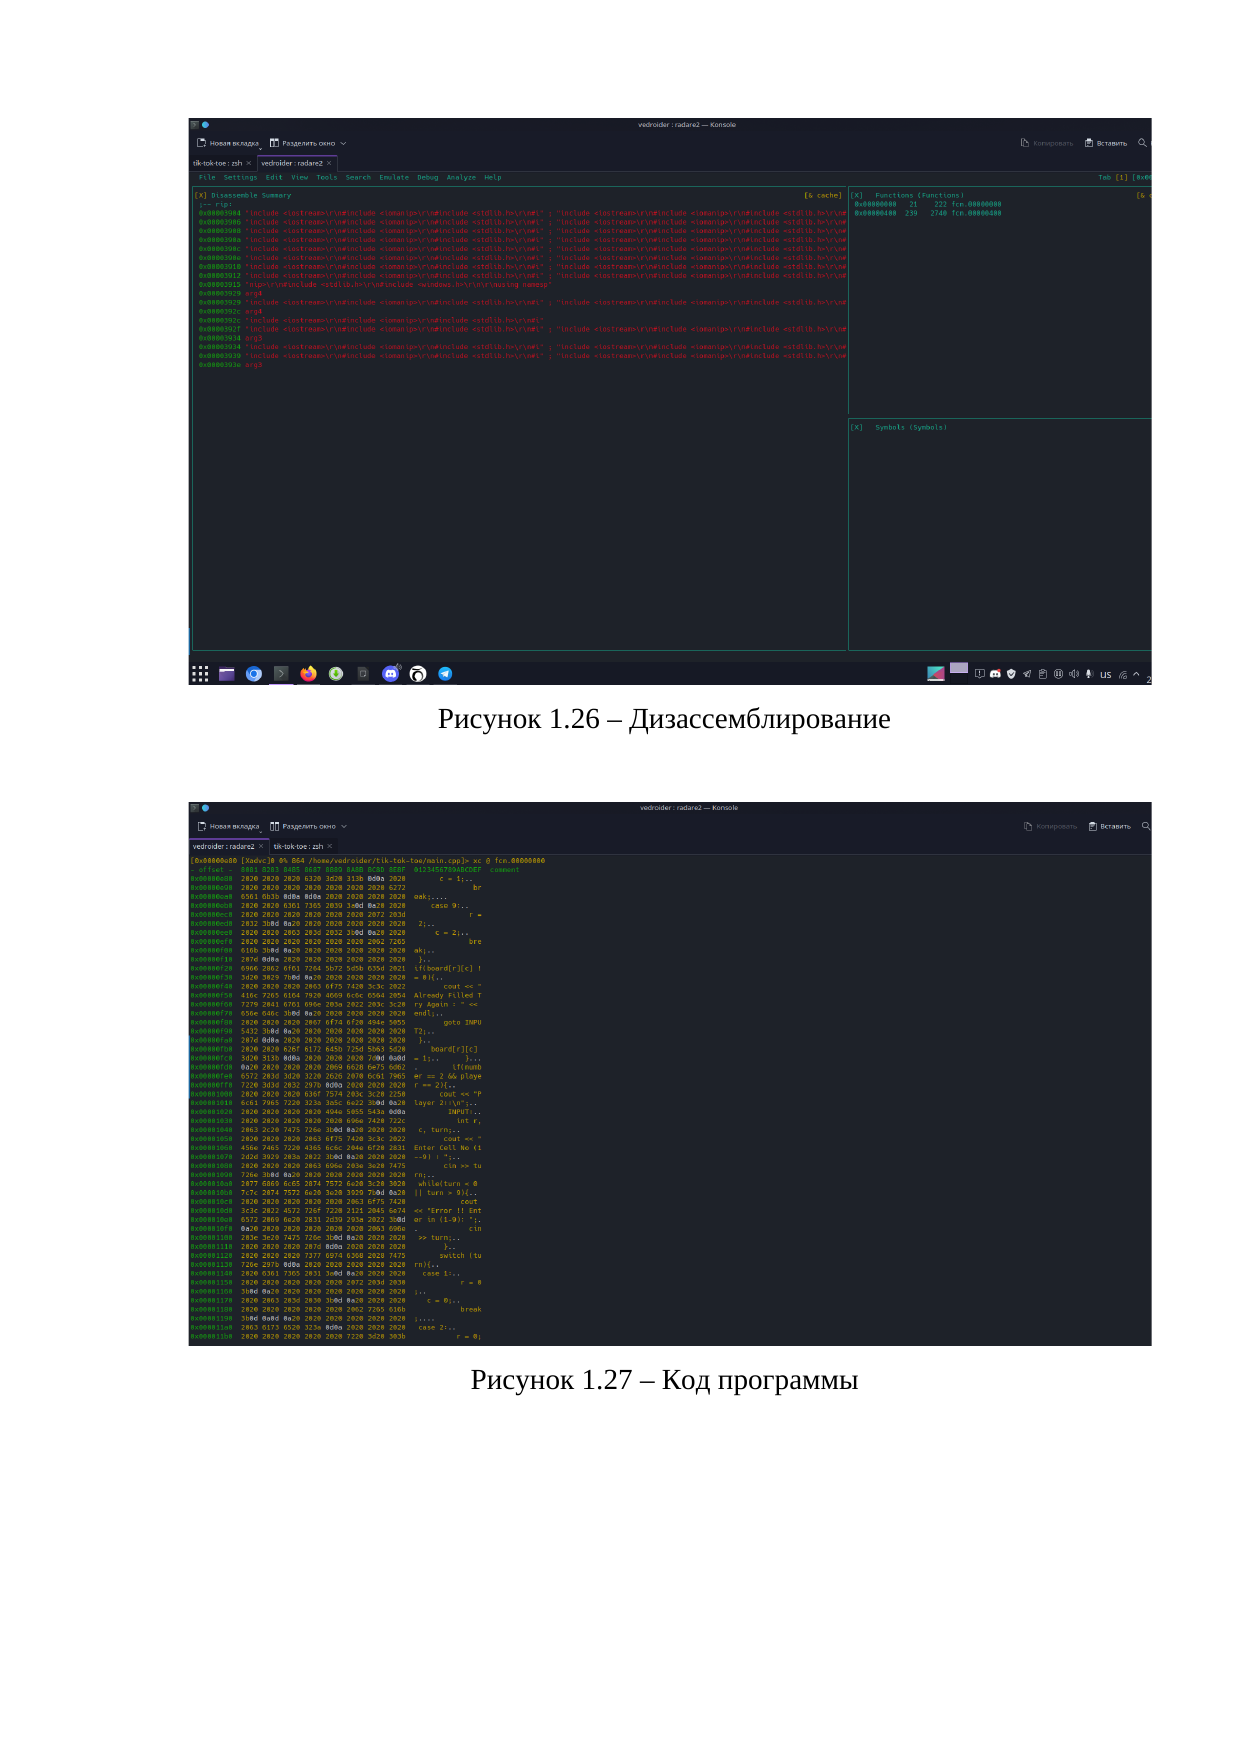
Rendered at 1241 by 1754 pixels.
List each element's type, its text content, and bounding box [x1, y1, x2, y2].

picture [188, 802, 1152, 1346]
table_cell Рисунок 1.27 – Код программы [177, 1362, 1152, 1412]
table_header [177, 802, 1152, 1362]
picture [188, 118, 1152, 685]
table_header [177, 118, 1152, 702]
table_cell Рисунок 1.26 – Дизассемблирование [177, 702, 1152, 752]
